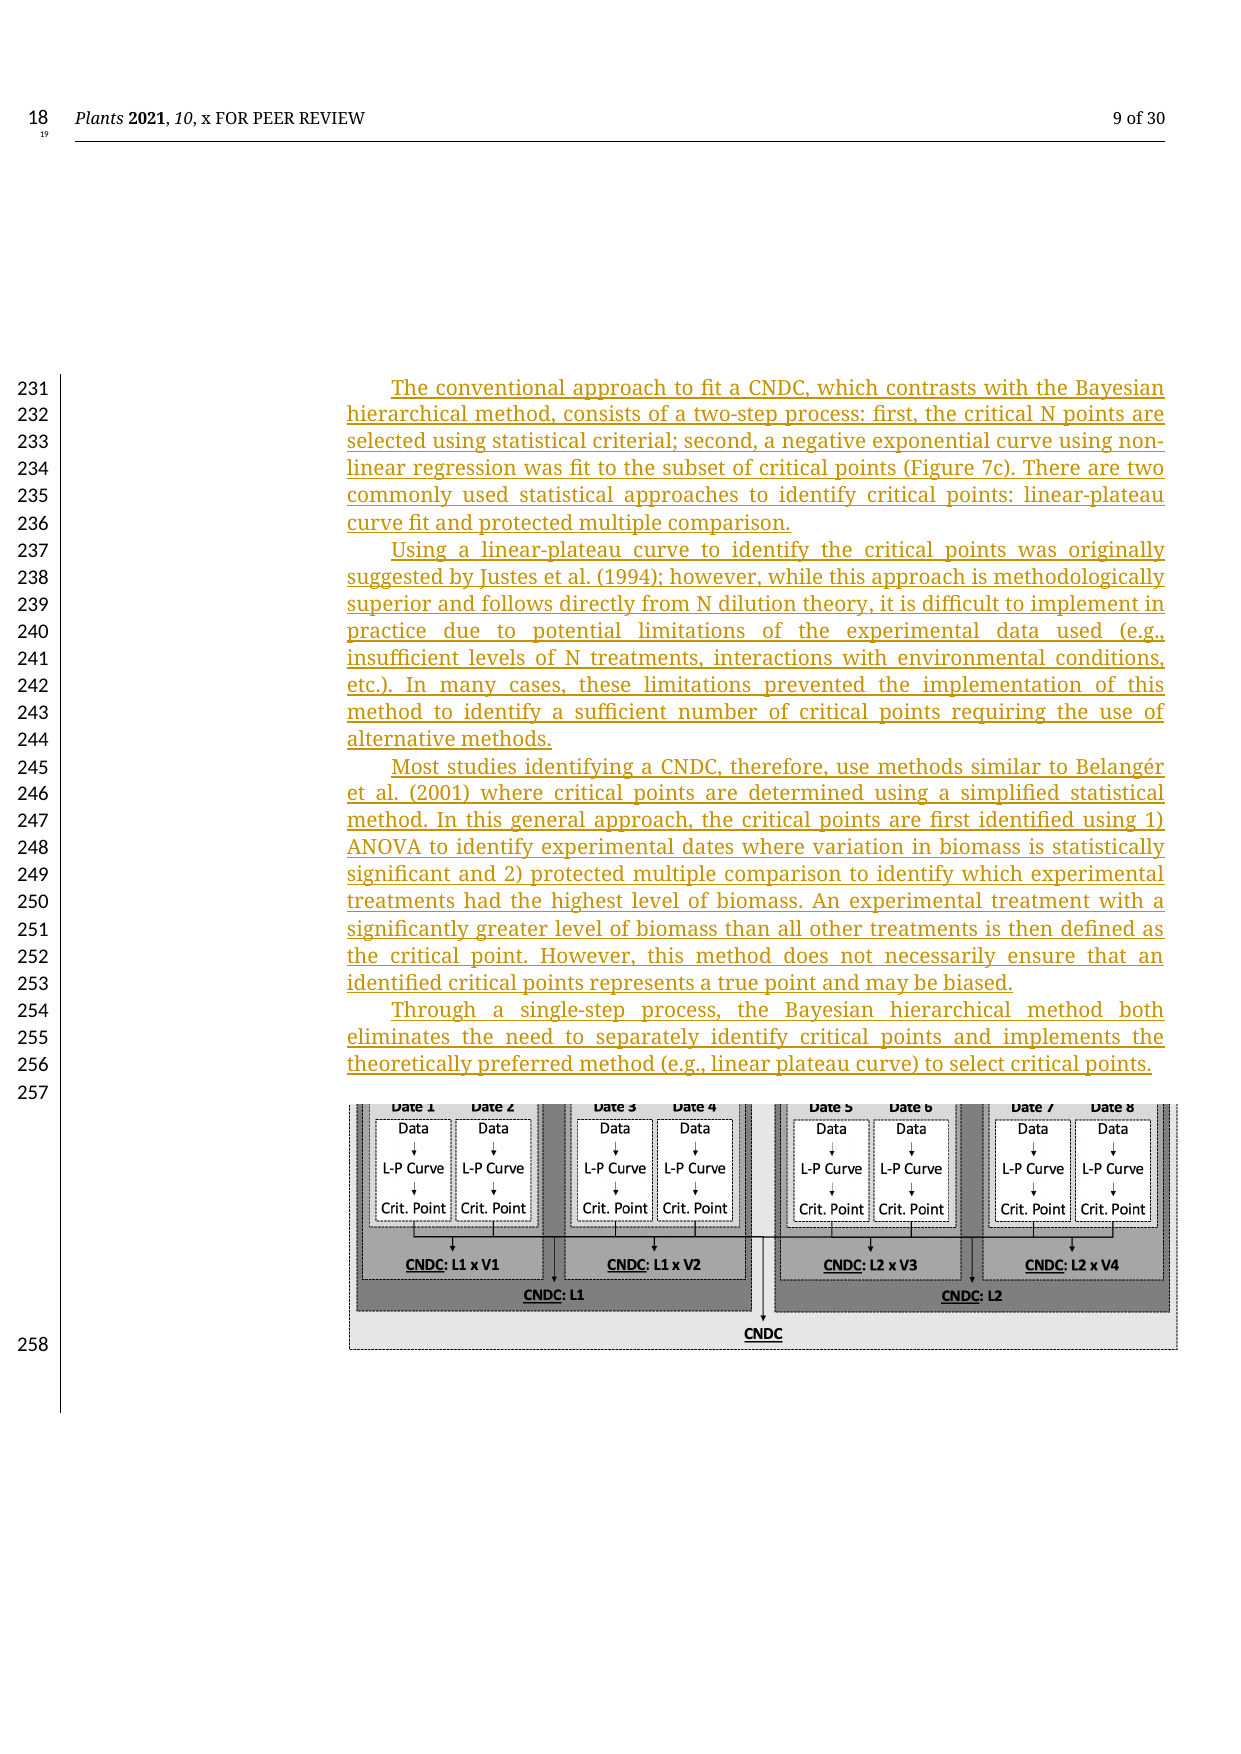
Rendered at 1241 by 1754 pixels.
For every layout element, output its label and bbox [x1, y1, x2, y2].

picture [346, 1104, 1180, 1352]
